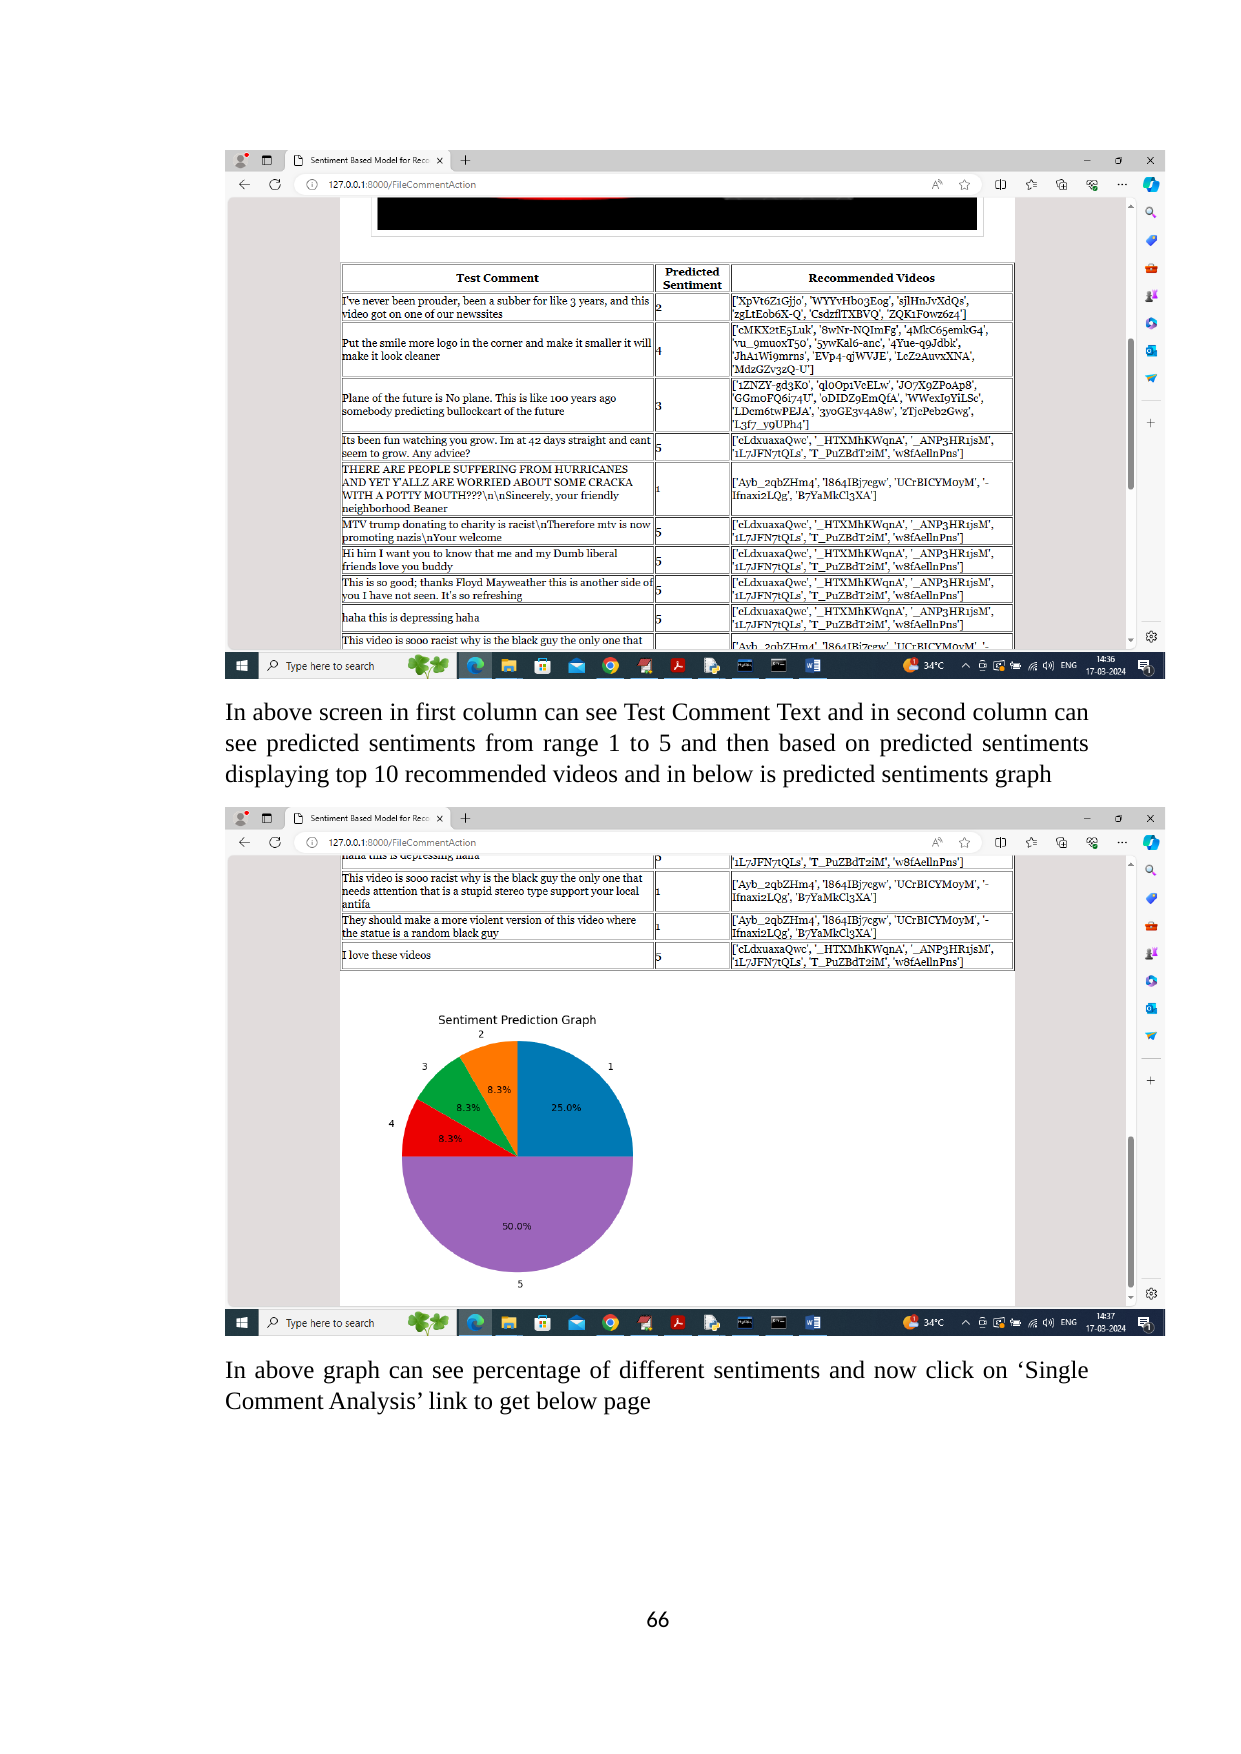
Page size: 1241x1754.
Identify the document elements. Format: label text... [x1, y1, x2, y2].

picture [225, 150, 1166, 679]
text In above screen in first column can see Test Comment Text and in second column can see predicted sentiments from range 1 to 5 and then based on predicted sentiments displaying top 10 recommended videos and in below is predicted sentiments graph [225, 697, 1090, 788]
text In above graph can see percentage of different sentiments and now click on ‘Single Comment Analysis’ link to get below page [225, 1355, 1090, 1414]
picture [225, 807, 1166, 1336]
